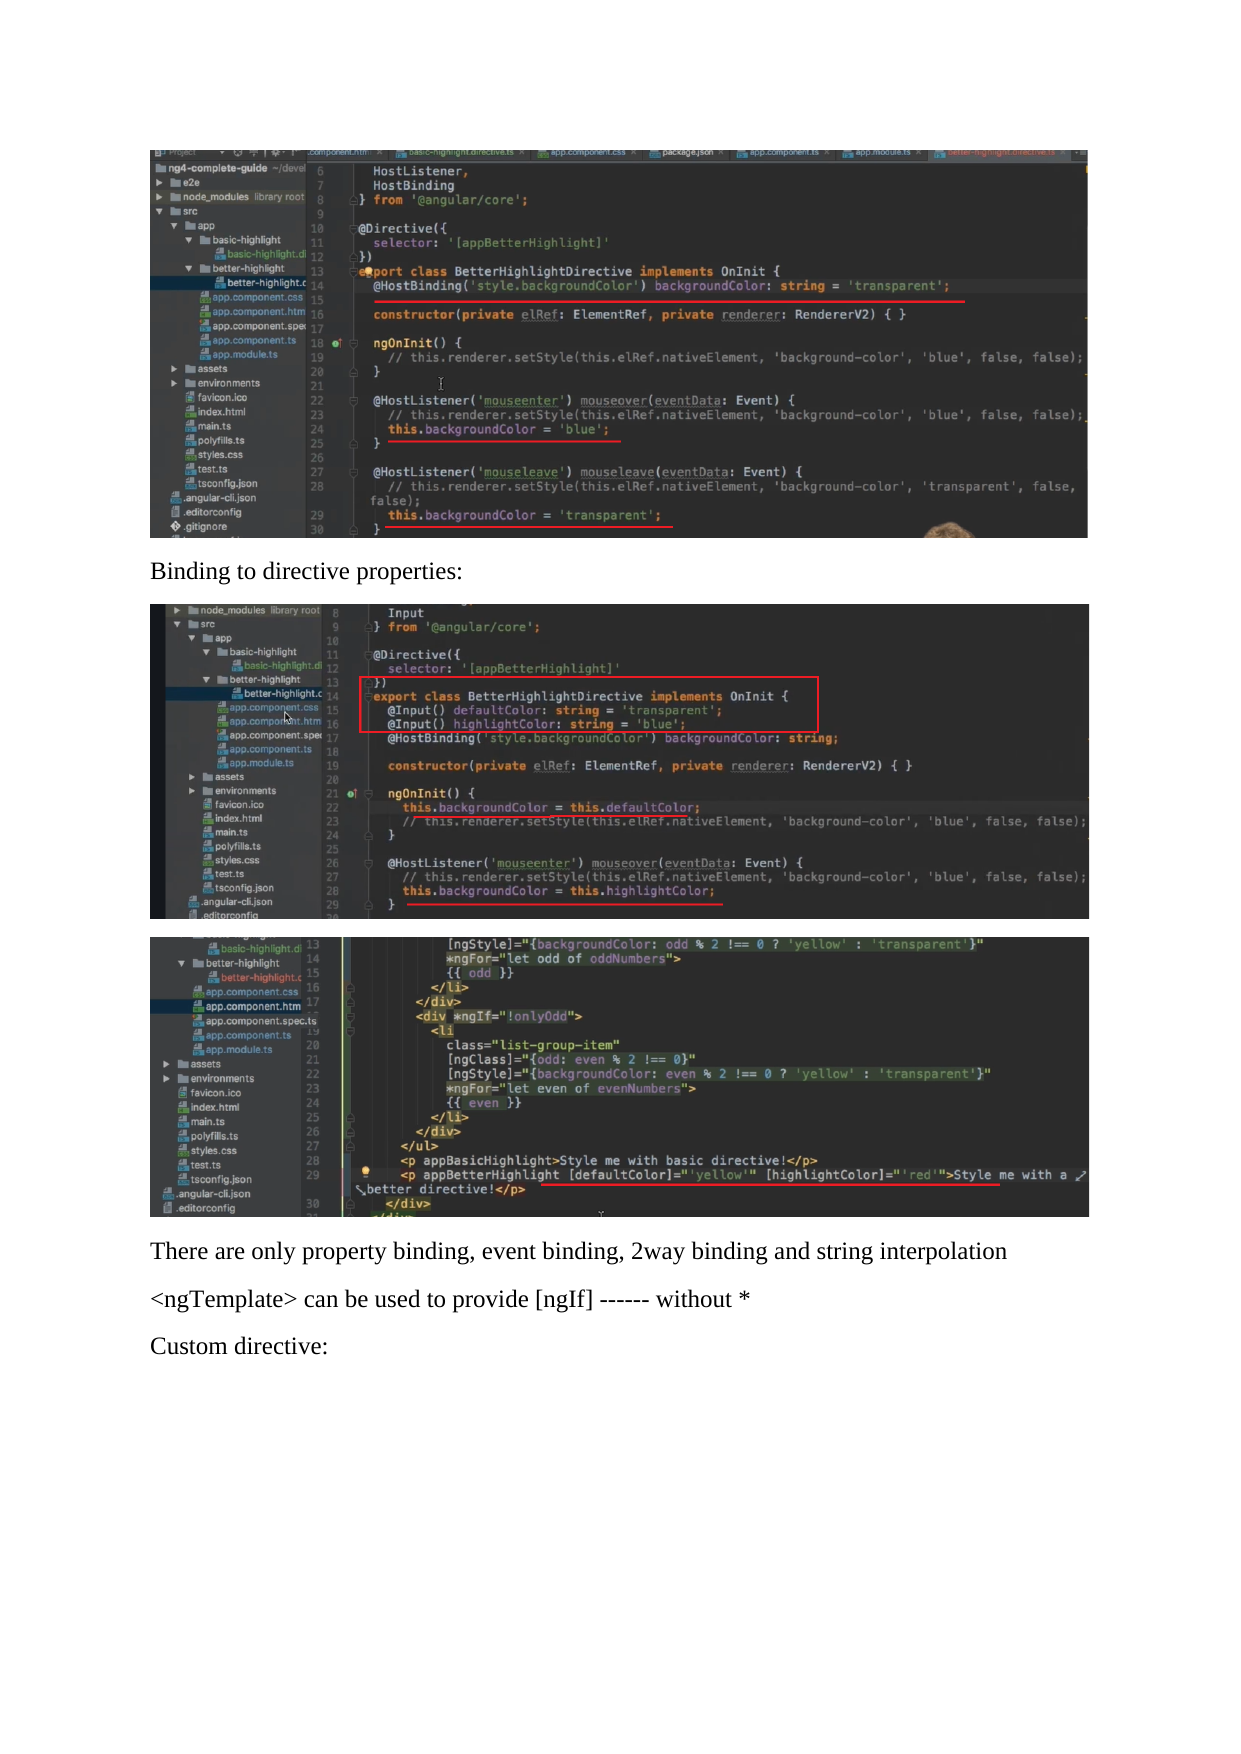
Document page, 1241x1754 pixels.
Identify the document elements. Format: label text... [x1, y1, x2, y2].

text <ngTemplate> can be used to provide [ngIf] ------ without * [150, 1284, 1090, 1312]
text There are only property binding, event binding, 2way binding and string interpolation [150, 1236, 1090, 1265]
picture [150, 937, 1090, 1217]
picture [150, 604, 1090, 919]
text Binding to directive properties: [150, 556, 1090, 585]
text Custom directive: [150, 1331, 1090, 1360]
picture [150, 150, 1088, 538]
